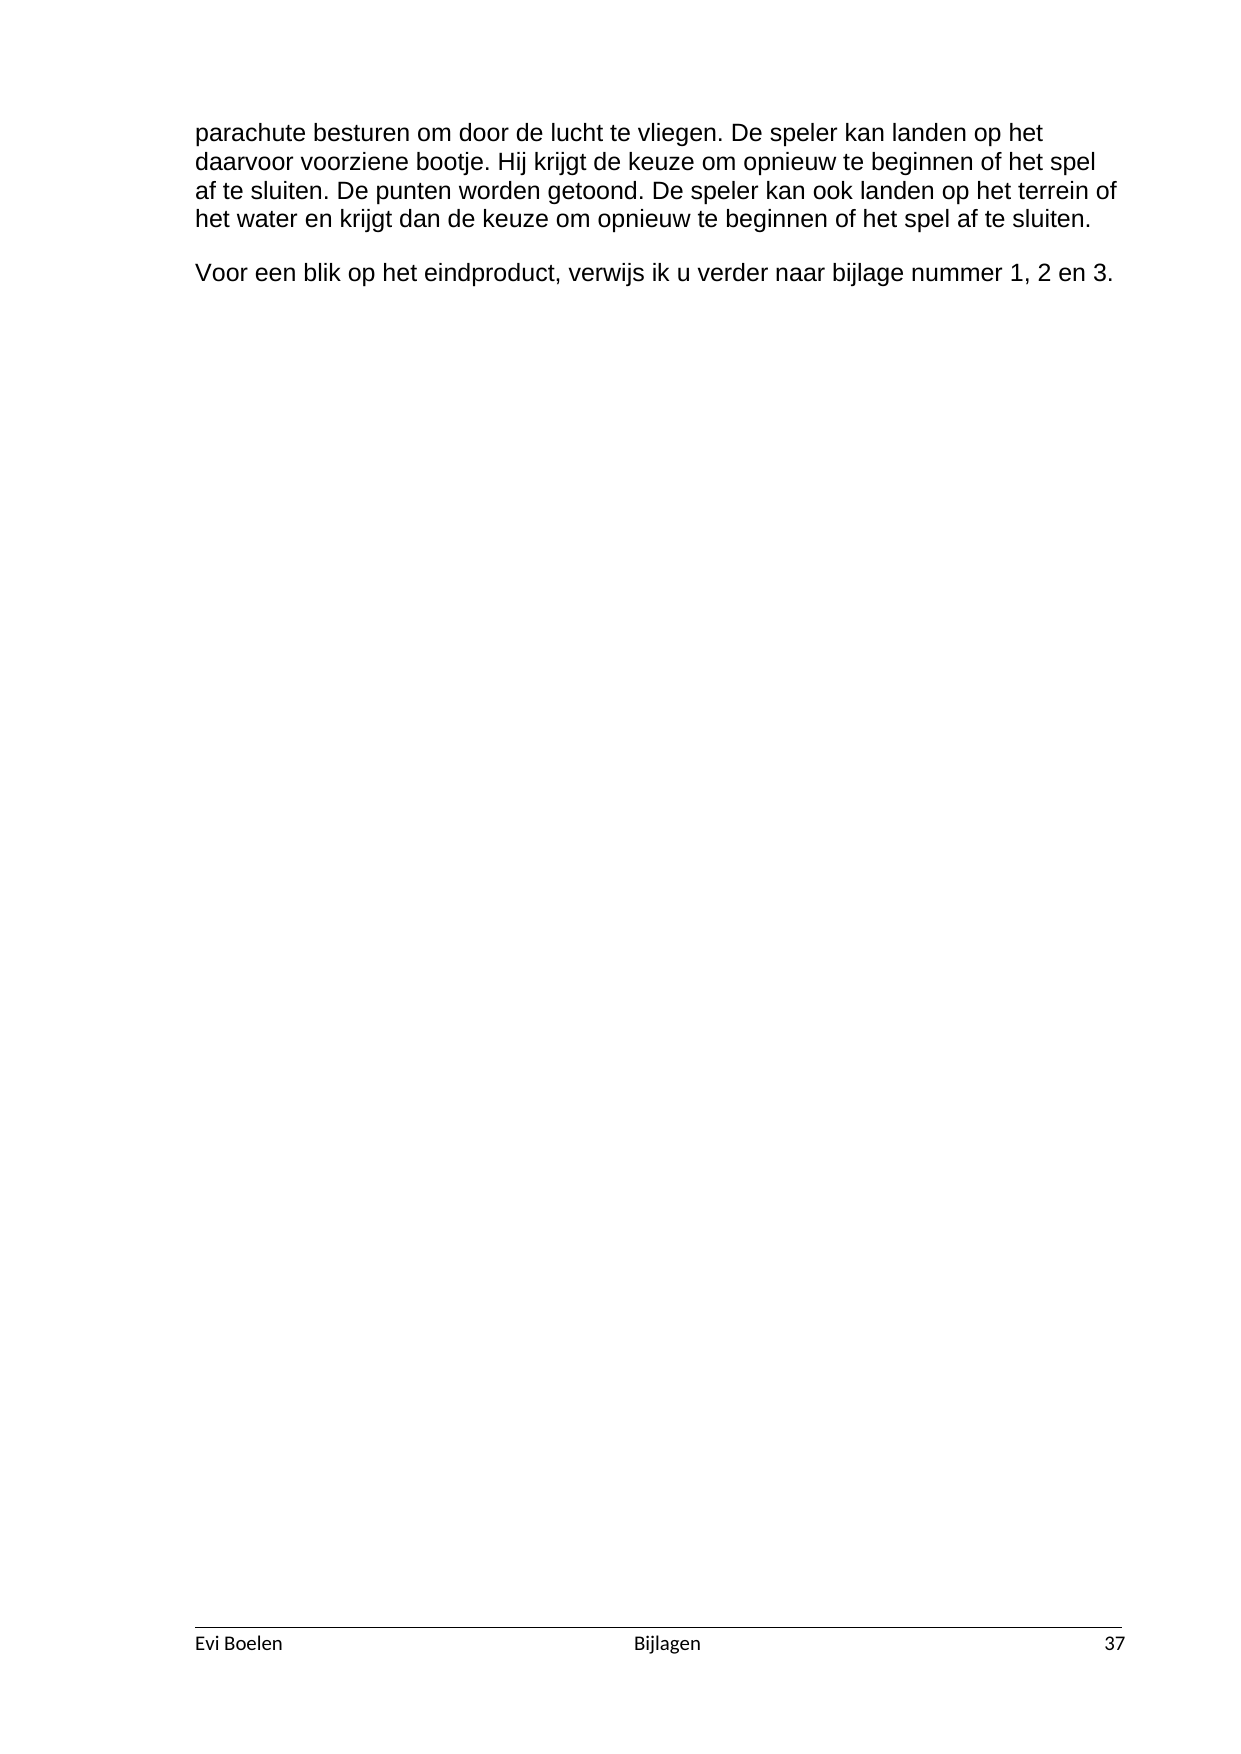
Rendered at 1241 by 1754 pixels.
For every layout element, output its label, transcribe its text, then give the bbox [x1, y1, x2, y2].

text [195, 118, 1122, 233]
text Voor een blik op het eindproduct, verwijs ik u verder naar bijlage nummer 1, 2 en 3. [195, 258, 1122, 287]
